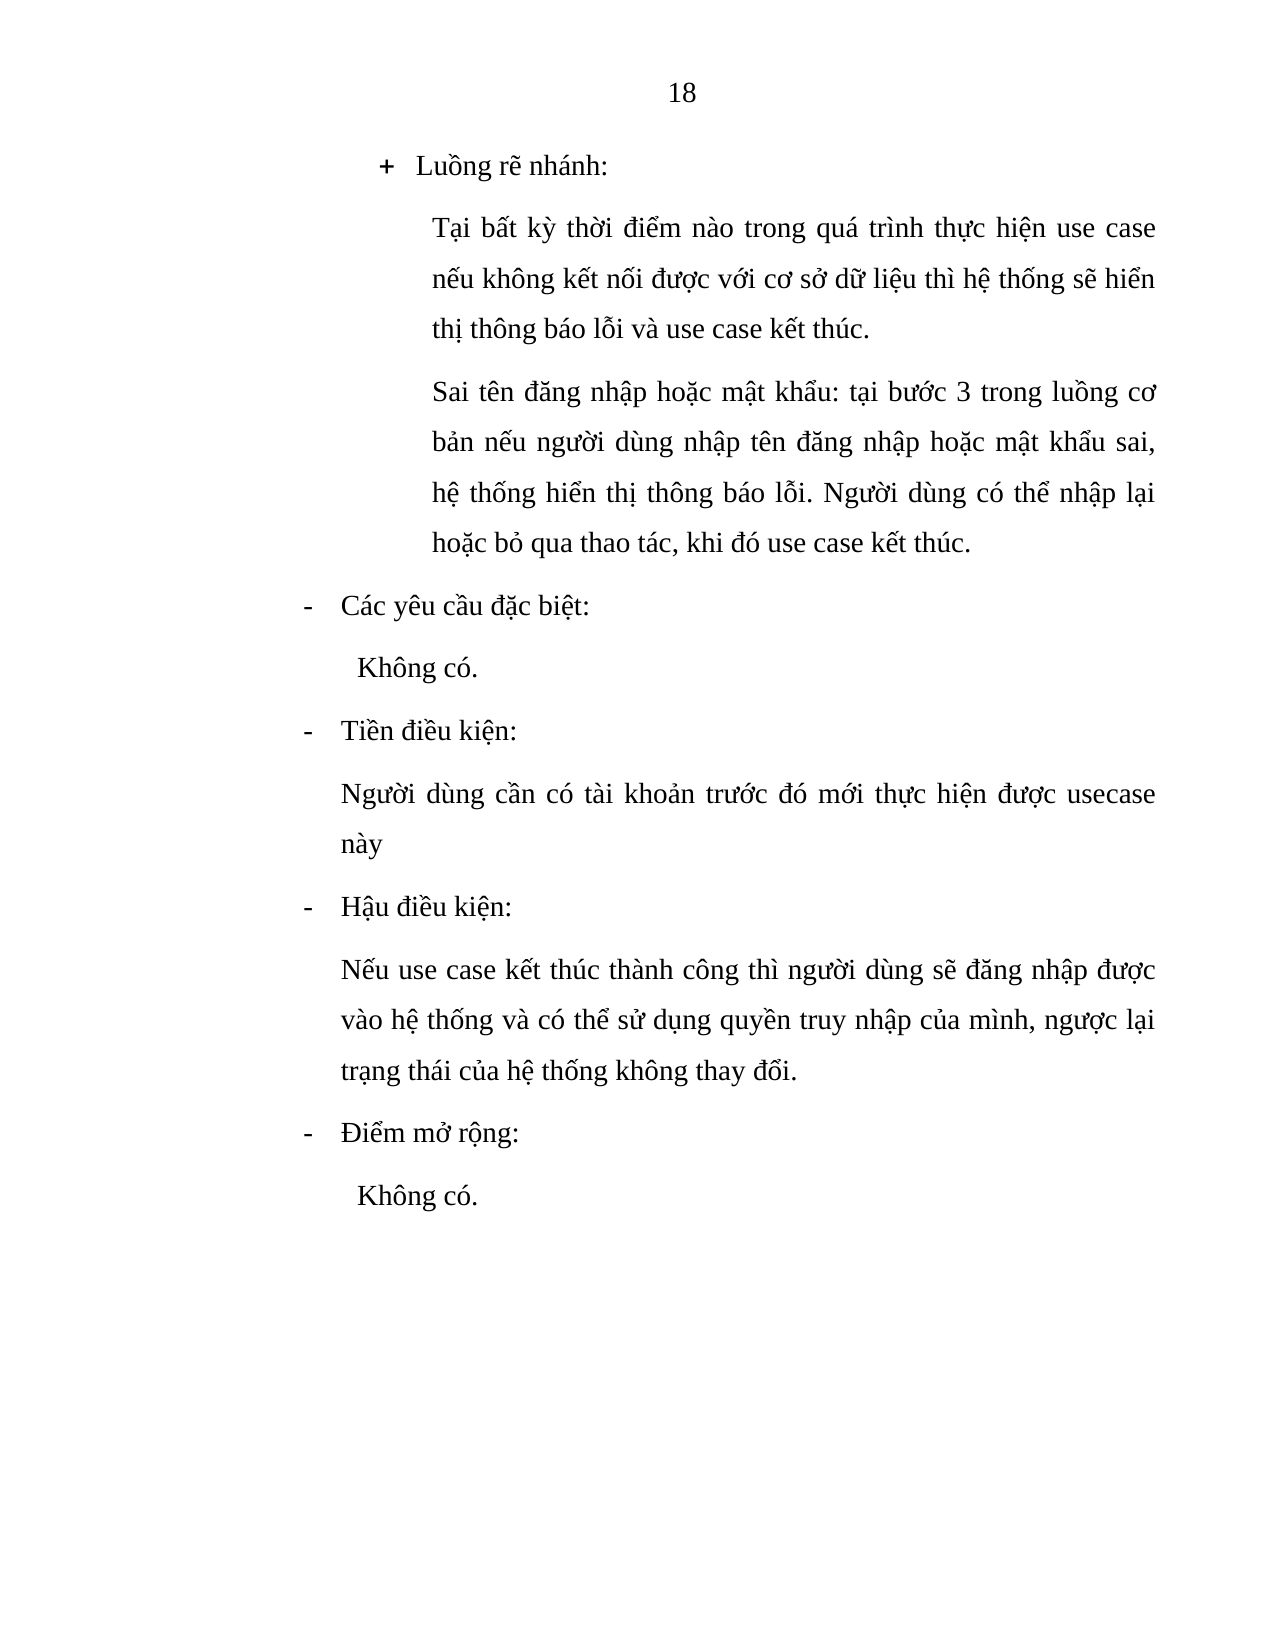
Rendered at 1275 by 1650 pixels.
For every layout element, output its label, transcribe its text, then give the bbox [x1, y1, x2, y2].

list Các yêu cầu đặc biệt: [303, 588, 1157, 621]
text Không có. [341, 1178, 1157, 1212]
list Hậu điều kiện: [303, 889, 1157, 923]
text Tại bất kỳ thời điểm nào trong quá trình thực hiện use case nếu không kết nối được với cơ sở dữ liệu thì hệ thống sẽ hiển thị thông báo lỗi và use case kết thúc. [432, 211, 1157, 345]
list Tiền điều kiện: [303, 713, 1157, 747]
list Điểm mở rộng: [303, 1116, 1157, 1149]
text Sai tên đăng nhập hoặc mật khẩu: tại bước 3 trong luồng cơ bản nếu người dùng nhập tên đăng nhập hoặc mật khẩu sai, hệ thống hiển thị thông báo lỗi. Người dùng có thể nhập lại hoặc bỏ qua thao tác, khi đó use case kết thúc. [432, 374, 1157, 558]
text Người dùng cần có tài khoản trước đó mới thực hiện được usecase này [341, 776, 1157, 860]
list Luồng rẽ nhánh: [378, 148, 1157, 181]
text Không có. [357, 651, 1157, 684]
text Nếu use case kết thúc thành công thì người dùng sẽ đăng nhập được vào hệ thống và có thể sử dụng quyền truy nhập của mình, ngược lại trạng thái của hệ thống không thay đổi. [341, 952, 1157, 1086]
